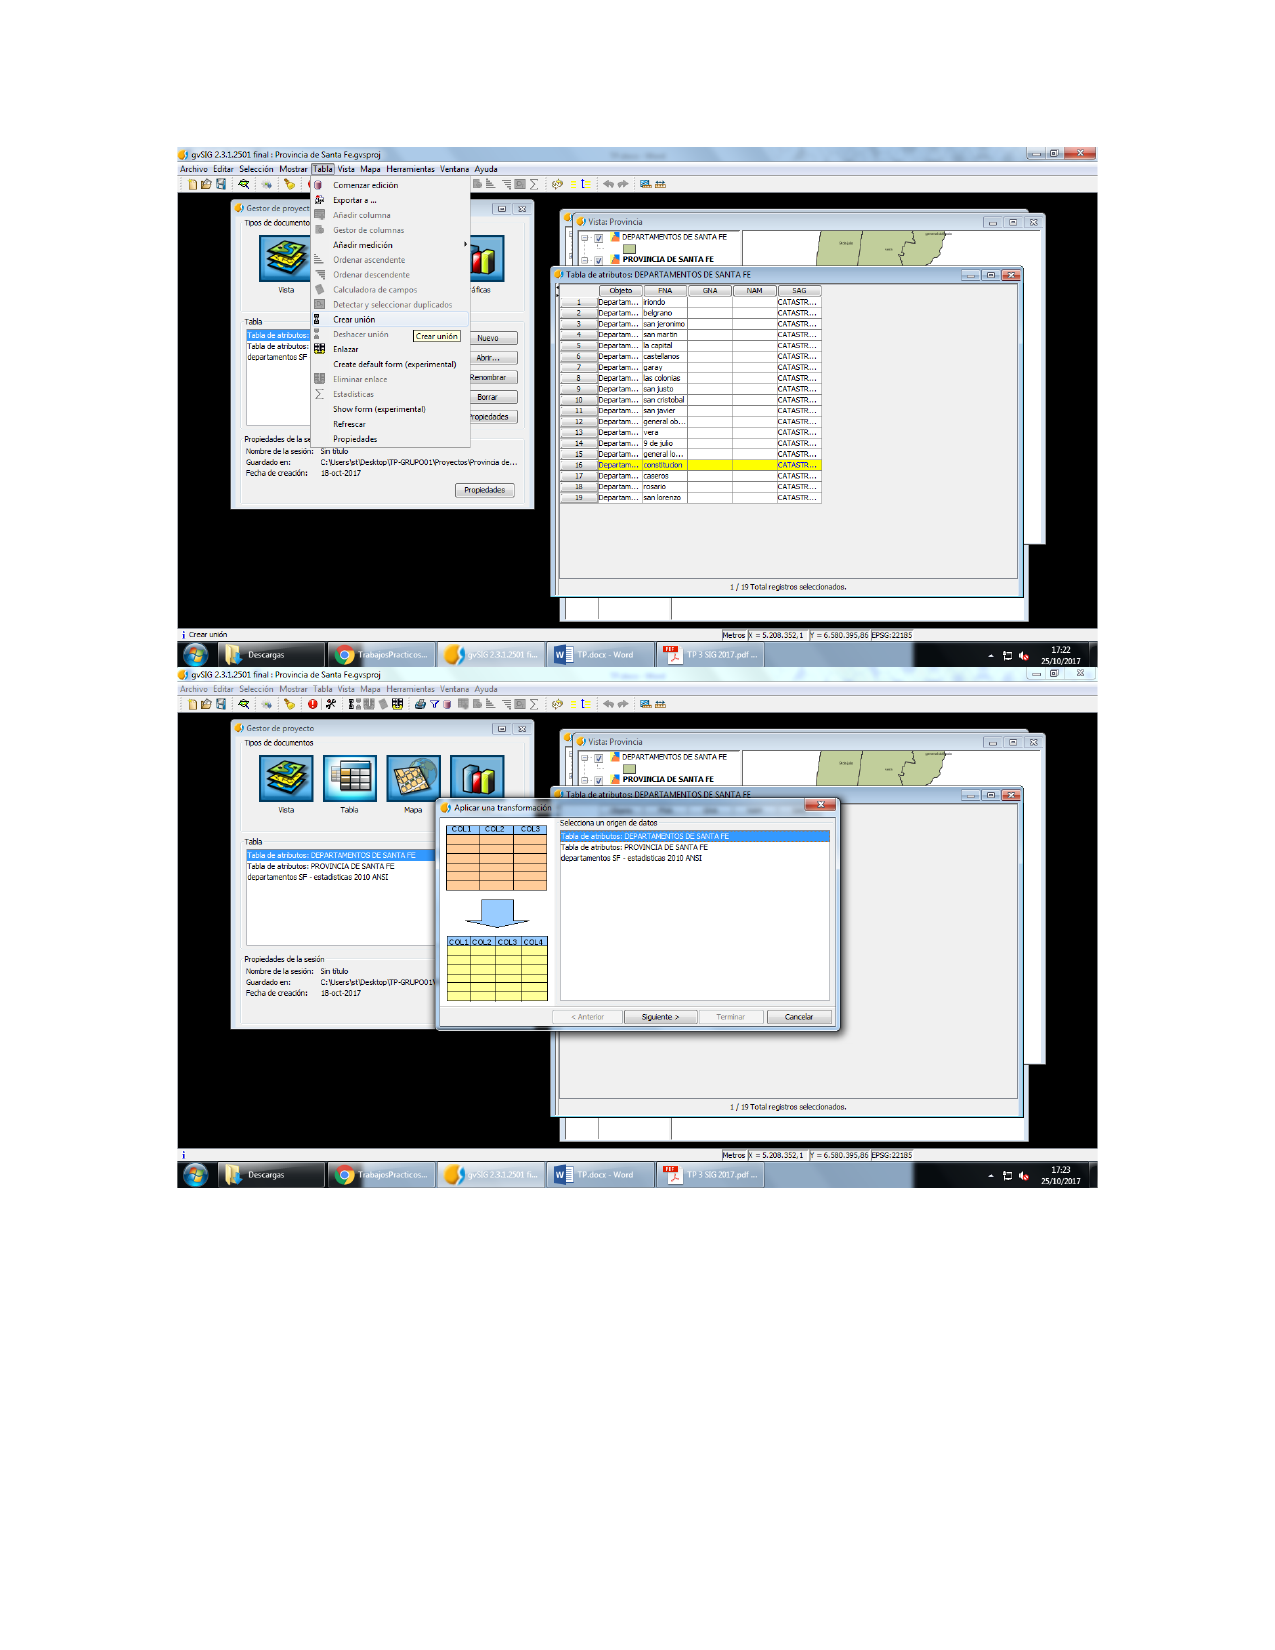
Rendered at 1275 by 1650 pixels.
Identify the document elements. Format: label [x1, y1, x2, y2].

picture [177, 147, 1098, 1188]
